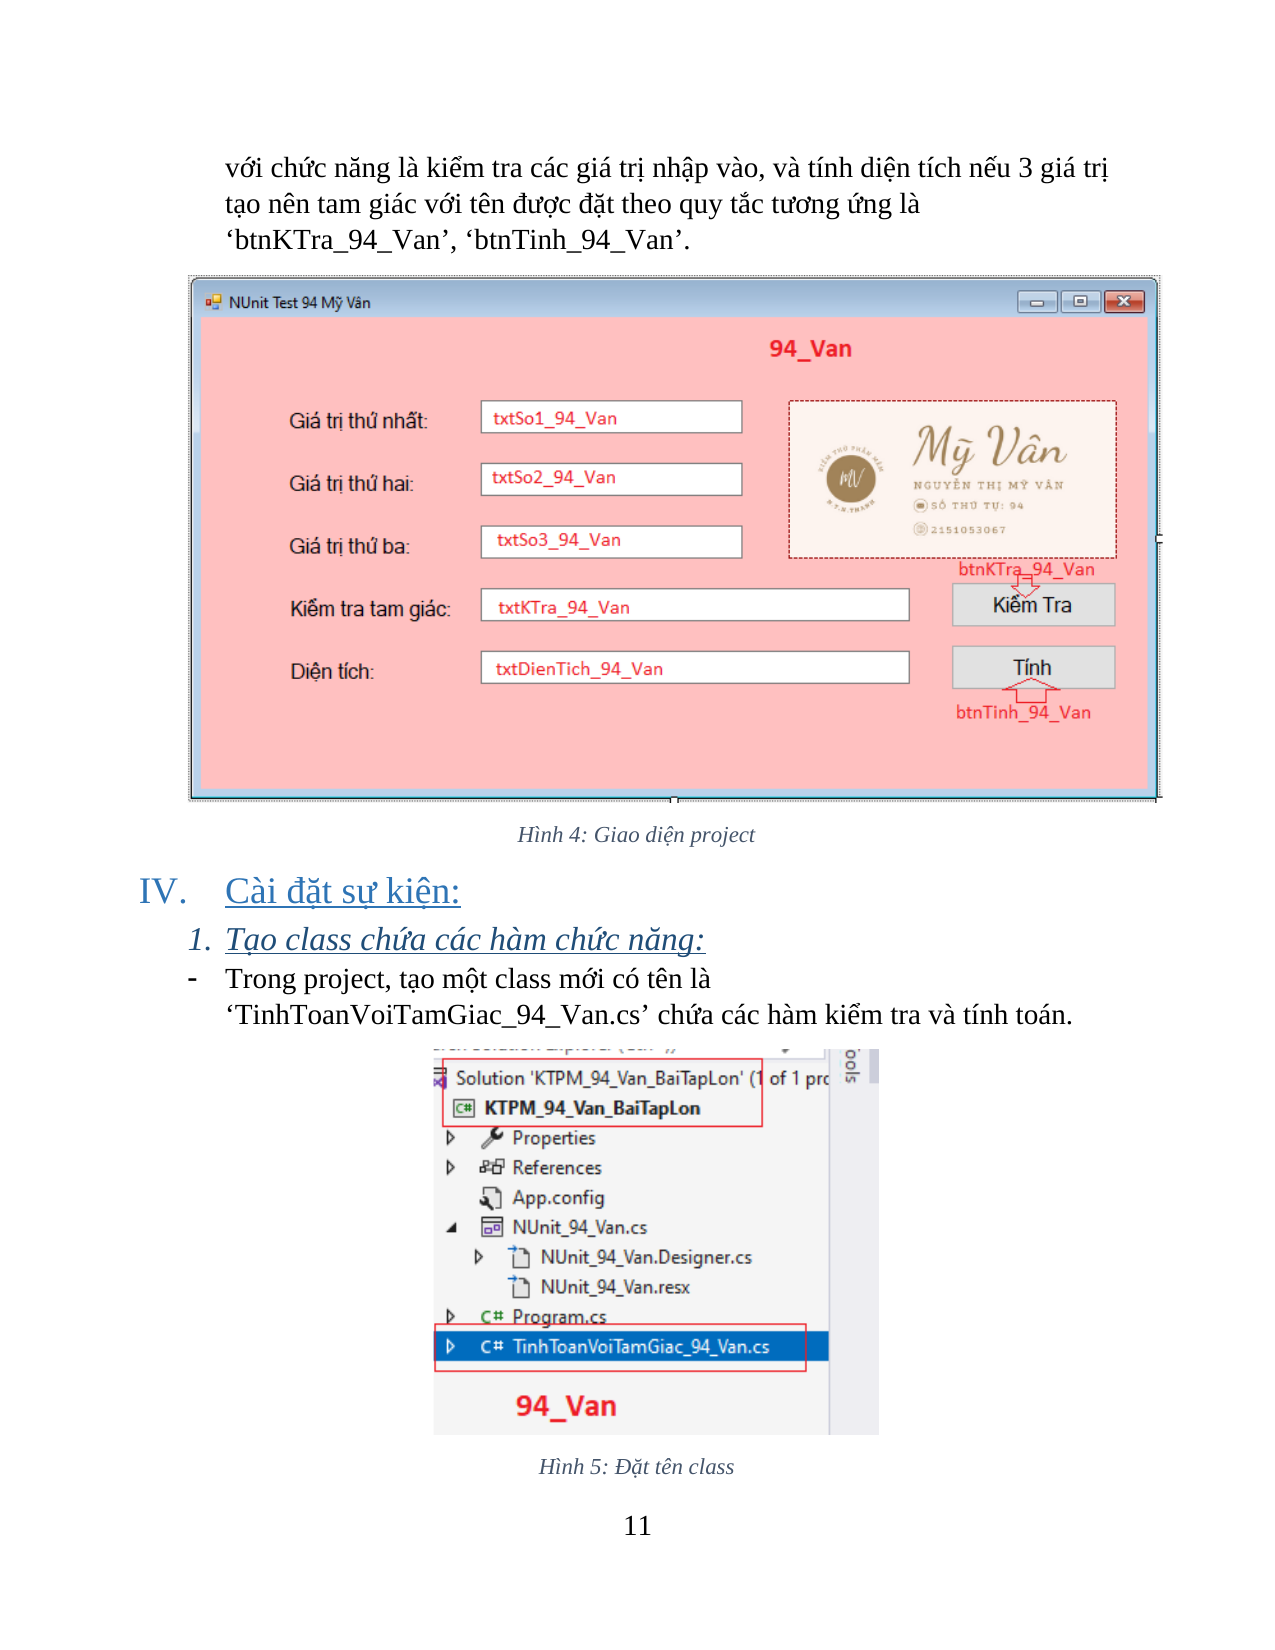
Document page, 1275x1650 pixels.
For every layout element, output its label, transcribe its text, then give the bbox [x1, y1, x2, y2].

list Trong project, tạo một class mới có tên là ‘TinhToanVoiTamGiac_94_Van.cs’ chứa các hàm kiểm tra và tính toán. [187, 961, 1125, 1031]
picture [433, 1049, 879, 1435]
subtitle Tạo class chứa các hàm chức năng: [187, 919, 1125, 958]
text Hình 5: Đặt tên class [150, 1453, 1125, 1480]
text Hình 4: Giao diện project [150, 821, 1125, 848]
picture [187, 275, 1163, 803]
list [187, 150, 1125, 256]
subtitle Cài đặt sự kiện: [187, 869, 1125, 912]
